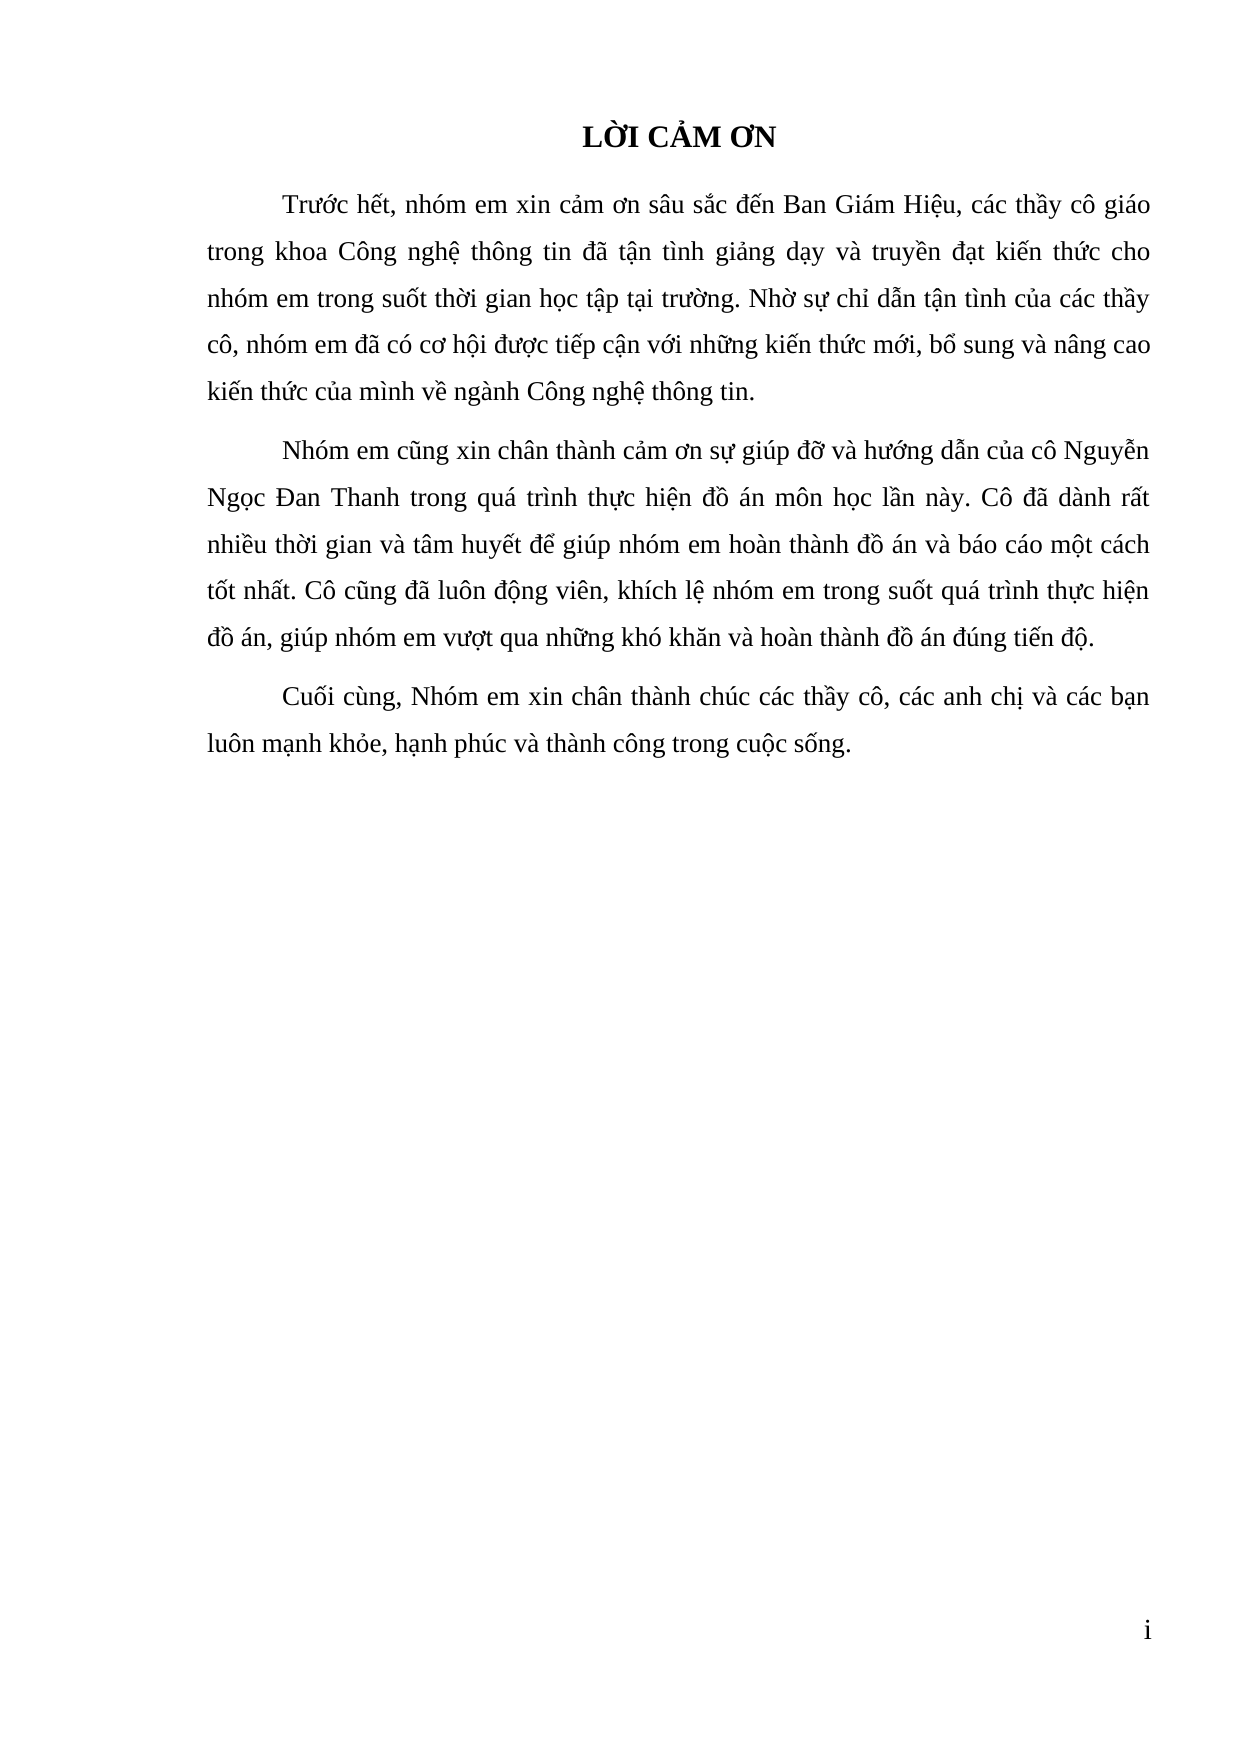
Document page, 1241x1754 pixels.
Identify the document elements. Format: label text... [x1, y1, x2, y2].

text Cuối cùng, Nhóm em xin chân thành chúc các thầy cô, các anh chị và các bạn luôn mạnh khỏe, hạnh phúc và thành công trong cuộc sống. [207, 680, 1152, 758]
text LỜI CẢM ƠN [207, 118, 1152, 154]
text Nhóm em cũng xin chân thành cảm ơn sự giúp đỡ và hướng dẫn của cô Nguyễn Ngọc Đan Thanh trong quá trình thực hiện đồ án môn học lần này. Cô đã dành rất nhiều thời gian và tâm huyết để giúp nhóm em hoàn thành đồ án và báo cáo một cách tốt nhất. Cô cũng đã luôn động viên, khích lệ nhóm em trong suốt quá trình thực hiện đồ án, giúp nhóm em vượt qua những khó khăn và hoàn thành đồ án đúng tiến độ. [207, 434, 1152, 652]
text Trước hết, nhóm em xin cảm ơn sâu sắc đến Ban Giám Hiệu, các thầy cô giáo trong khoa Công nghệ thông tin đã tận tình giảng dạy và truyền đạt kiến thức cho nhóm em trong suốt thời gian học tập tại trường. Nhờ sự chỉ dẫn tận tình của các thầy cô, nhóm em đã có cơ hội được tiếp cận với những kiến thức mới, bổ sung và nâng cao kiến thức của mình về ngành Công nghệ thông tin. [207, 189, 1152, 406]
